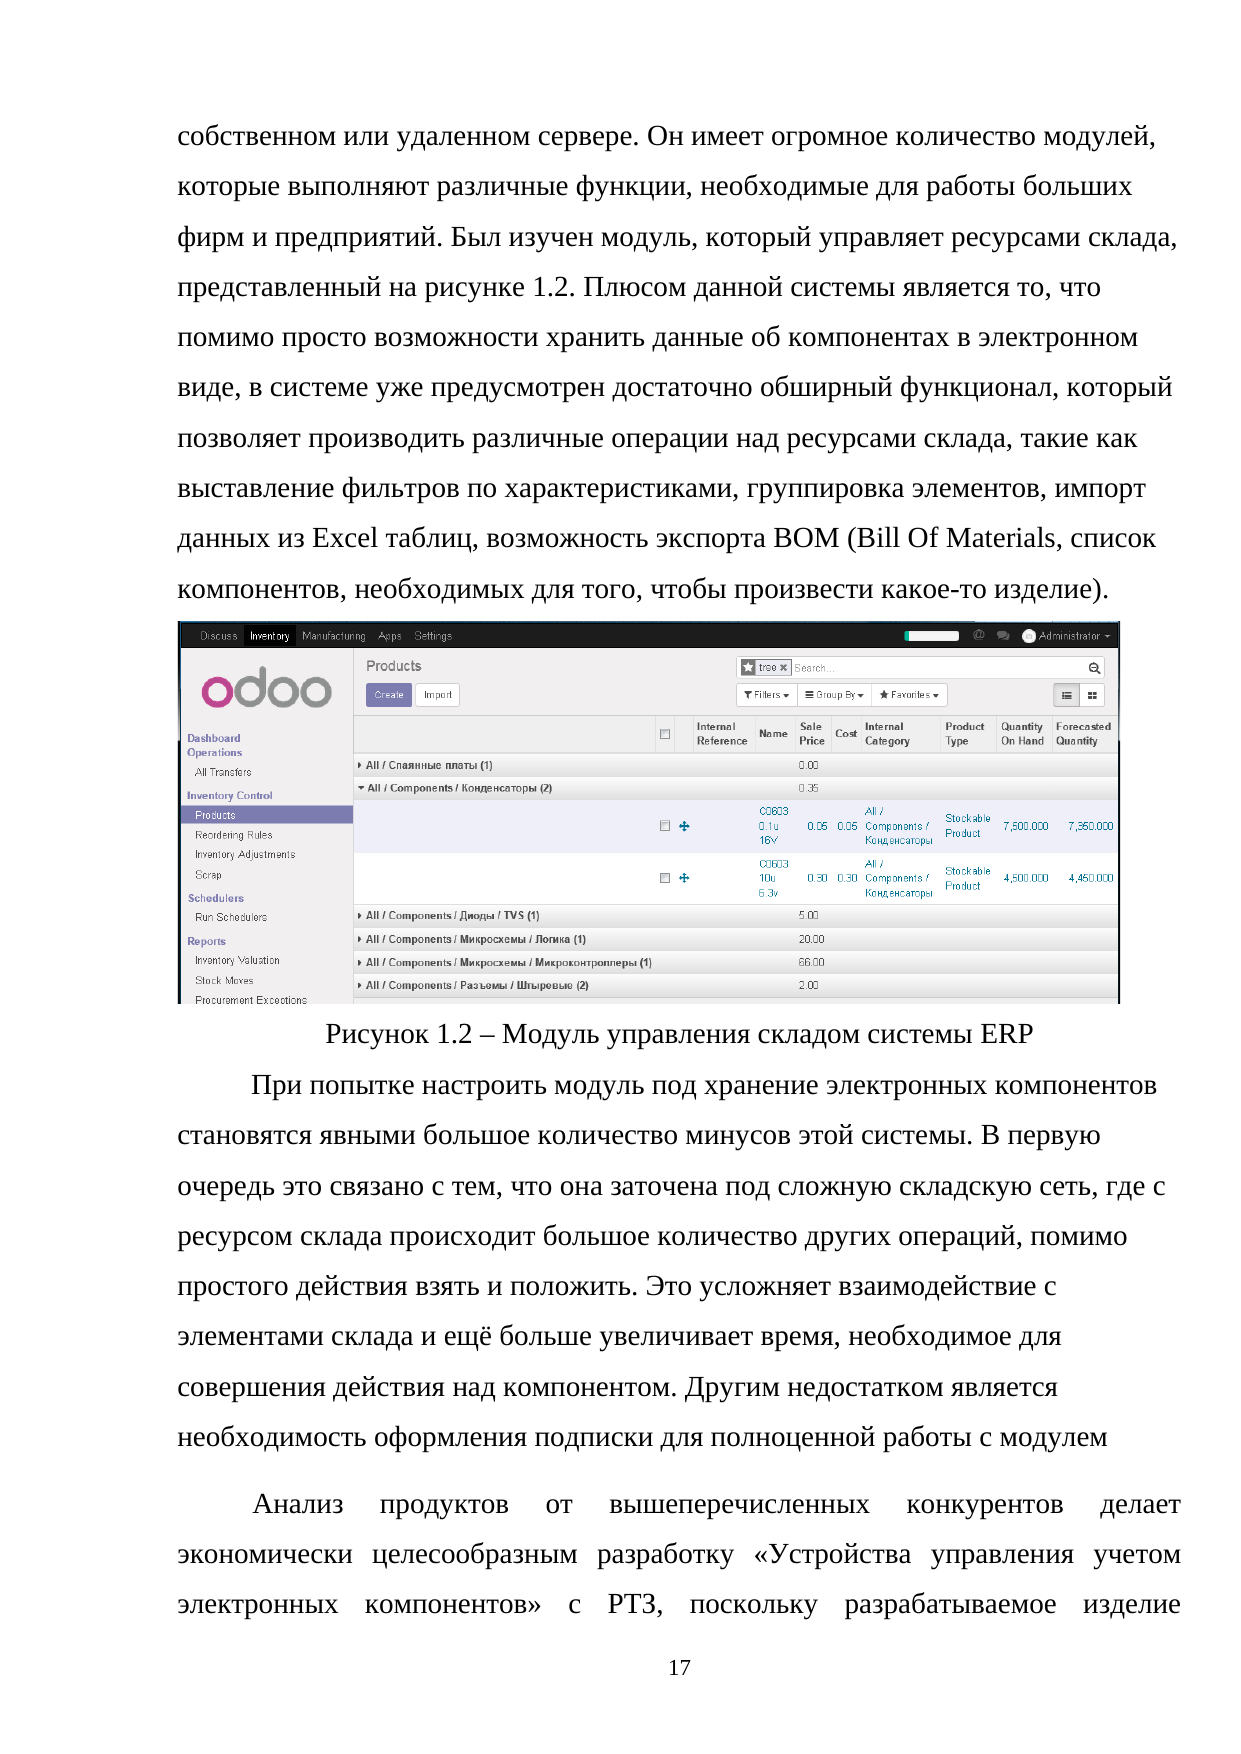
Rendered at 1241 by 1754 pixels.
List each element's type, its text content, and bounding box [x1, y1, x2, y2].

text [177, 118, 1182, 604]
text При попытке настроить модуль под хранение электронных компонентов становятся явными большое количество минусов этой системы. В первую очередь это связано с тем, что она заточена под сложную складскую сеть, где с ресурсом склада происходит большое количество других операций, помимо простого действия взять и положить. Это усложняет взаимодействие с элементами склада и ещё больше увеличивает время, необходимое для совершения действия над компонентом. Другим недостатком является необходимость оформления подписки для полноценной работы с модулем [177, 1067, 1182, 1453]
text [177, 1486, 1182, 1620]
text Рисунок 1.2 – Модуль управления складом системы ERP [177, 1017, 1182, 1050]
